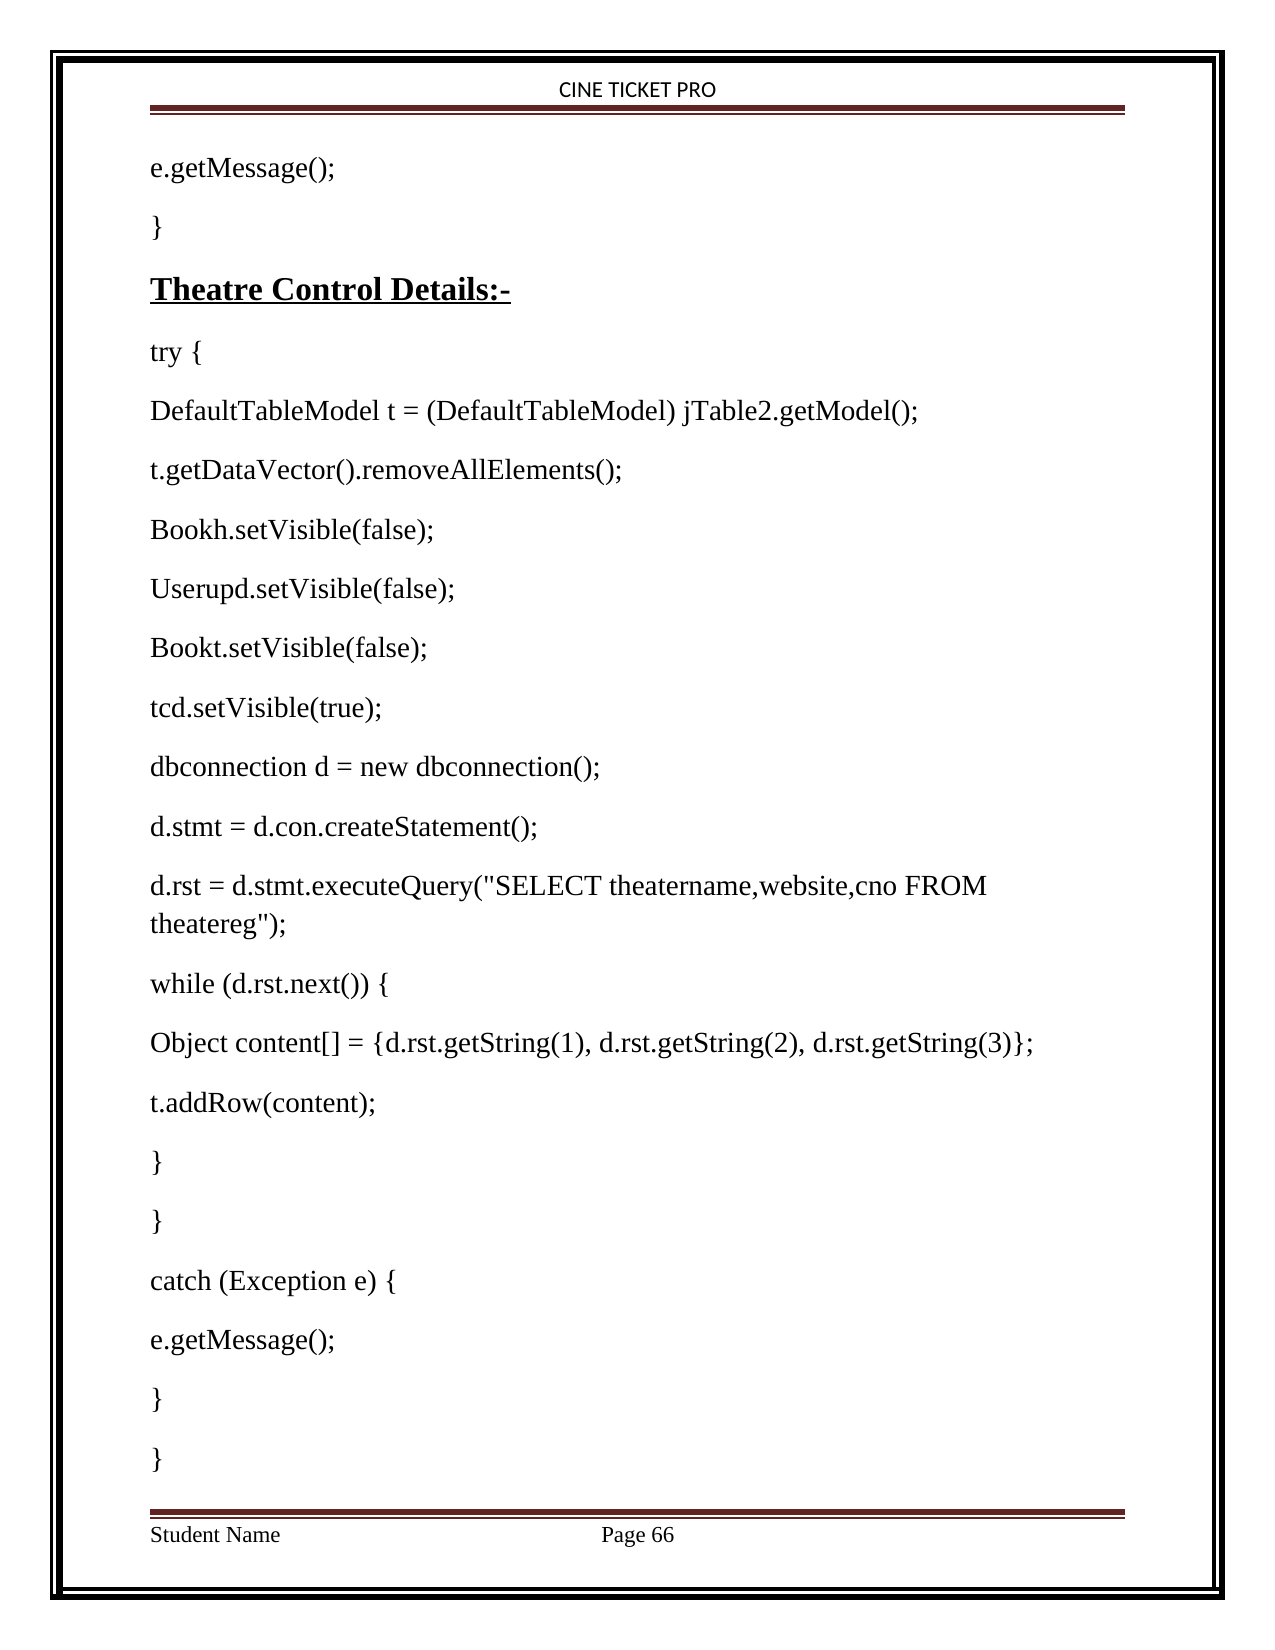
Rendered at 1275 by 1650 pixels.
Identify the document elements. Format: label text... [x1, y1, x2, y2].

text catch (Exception e) { [150, 1263, 1125, 1296]
text } [150, 1144, 1125, 1178]
text tcd.setVisible(true); [150, 690, 1125, 723]
text } [150, 1382, 1125, 1415]
text dbconnection d = new dbconnection(); [150, 749, 1125, 783]
text } [150, 209, 1125, 243]
text } [150, 1203, 1125, 1237]
text Bookh.setVisible(false); [150, 512, 1125, 545]
text d.stmt = d.con.createStatement(); [150, 809, 1125, 842]
text e.getMessage(); [150, 1322, 1125, 1356]
text t.getDataVector().removeAllElements(); [150, 452, 1125, 486]
text DefaultTableModel t = (DefaultTableModel) jTable2.getModel(); [150, 393, 1125, 427]
text d.rst = d.stmt.executeQuery("SELECT theatername,website,cno FROM theatereg"); [150, 868, 1125, 940]
text Userupd.setVisible(false); [150, 571, 1125, 605]
text t.addRow(content); [150, 1085, 1125, 1118]
text e.getMessage(); [150, 150, 1125, 183]
text try { [150, 334, 1125, 367]
text Object content[] = {d.rst.getString(1), d.rst.getString(2), d.rst.getString(3)}; [150, 1025, 1125, 1059]
text } [150, 1441, 1125, 1474]
text Theatre Control Details:- [150, 269, 1125, 307]
text while (d.rst.next()) { [150, 966, 1125, 999]
text Bookt.setVisible(false); [150, 631, 1125, 664]
